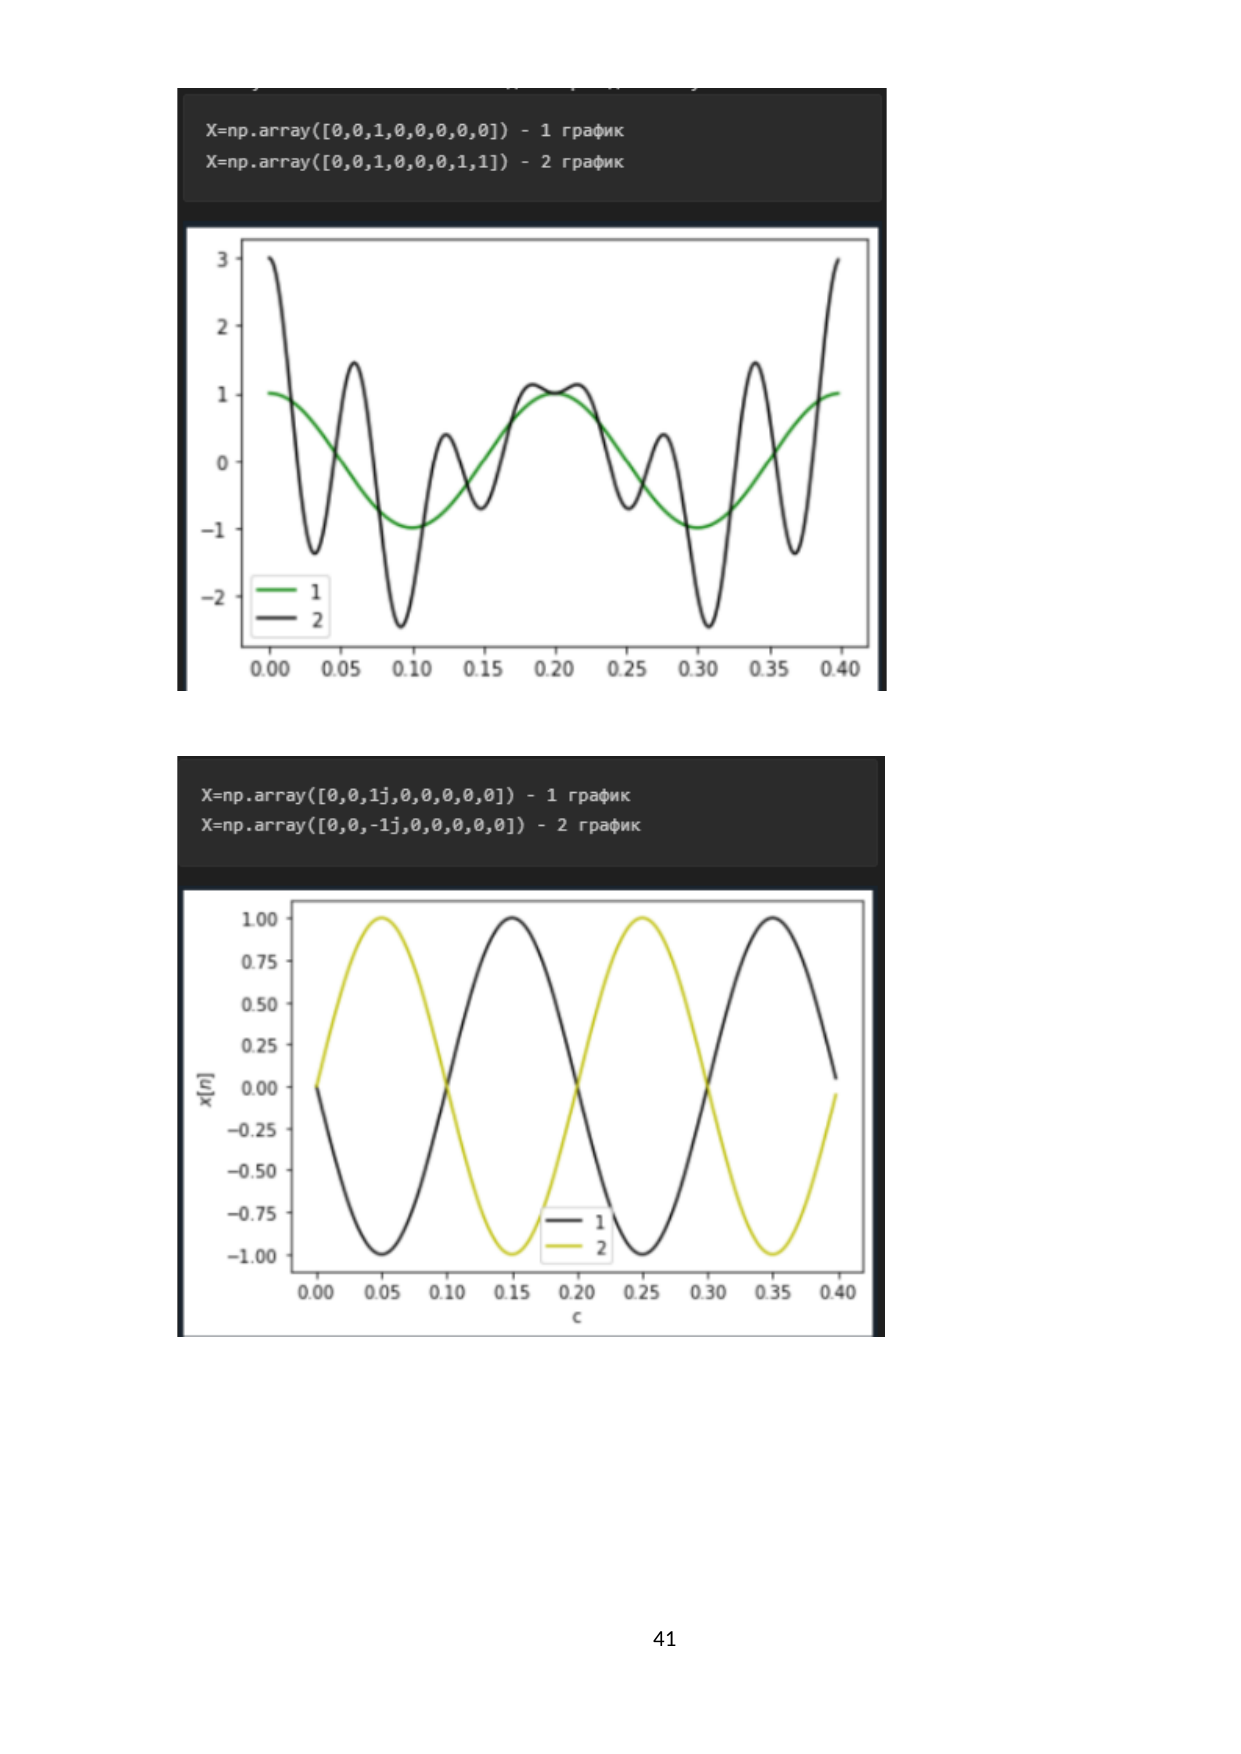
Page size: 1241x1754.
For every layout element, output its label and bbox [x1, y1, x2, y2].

picture [177, 756, 885, 1337]
picture [177, 88, 887, 691]
